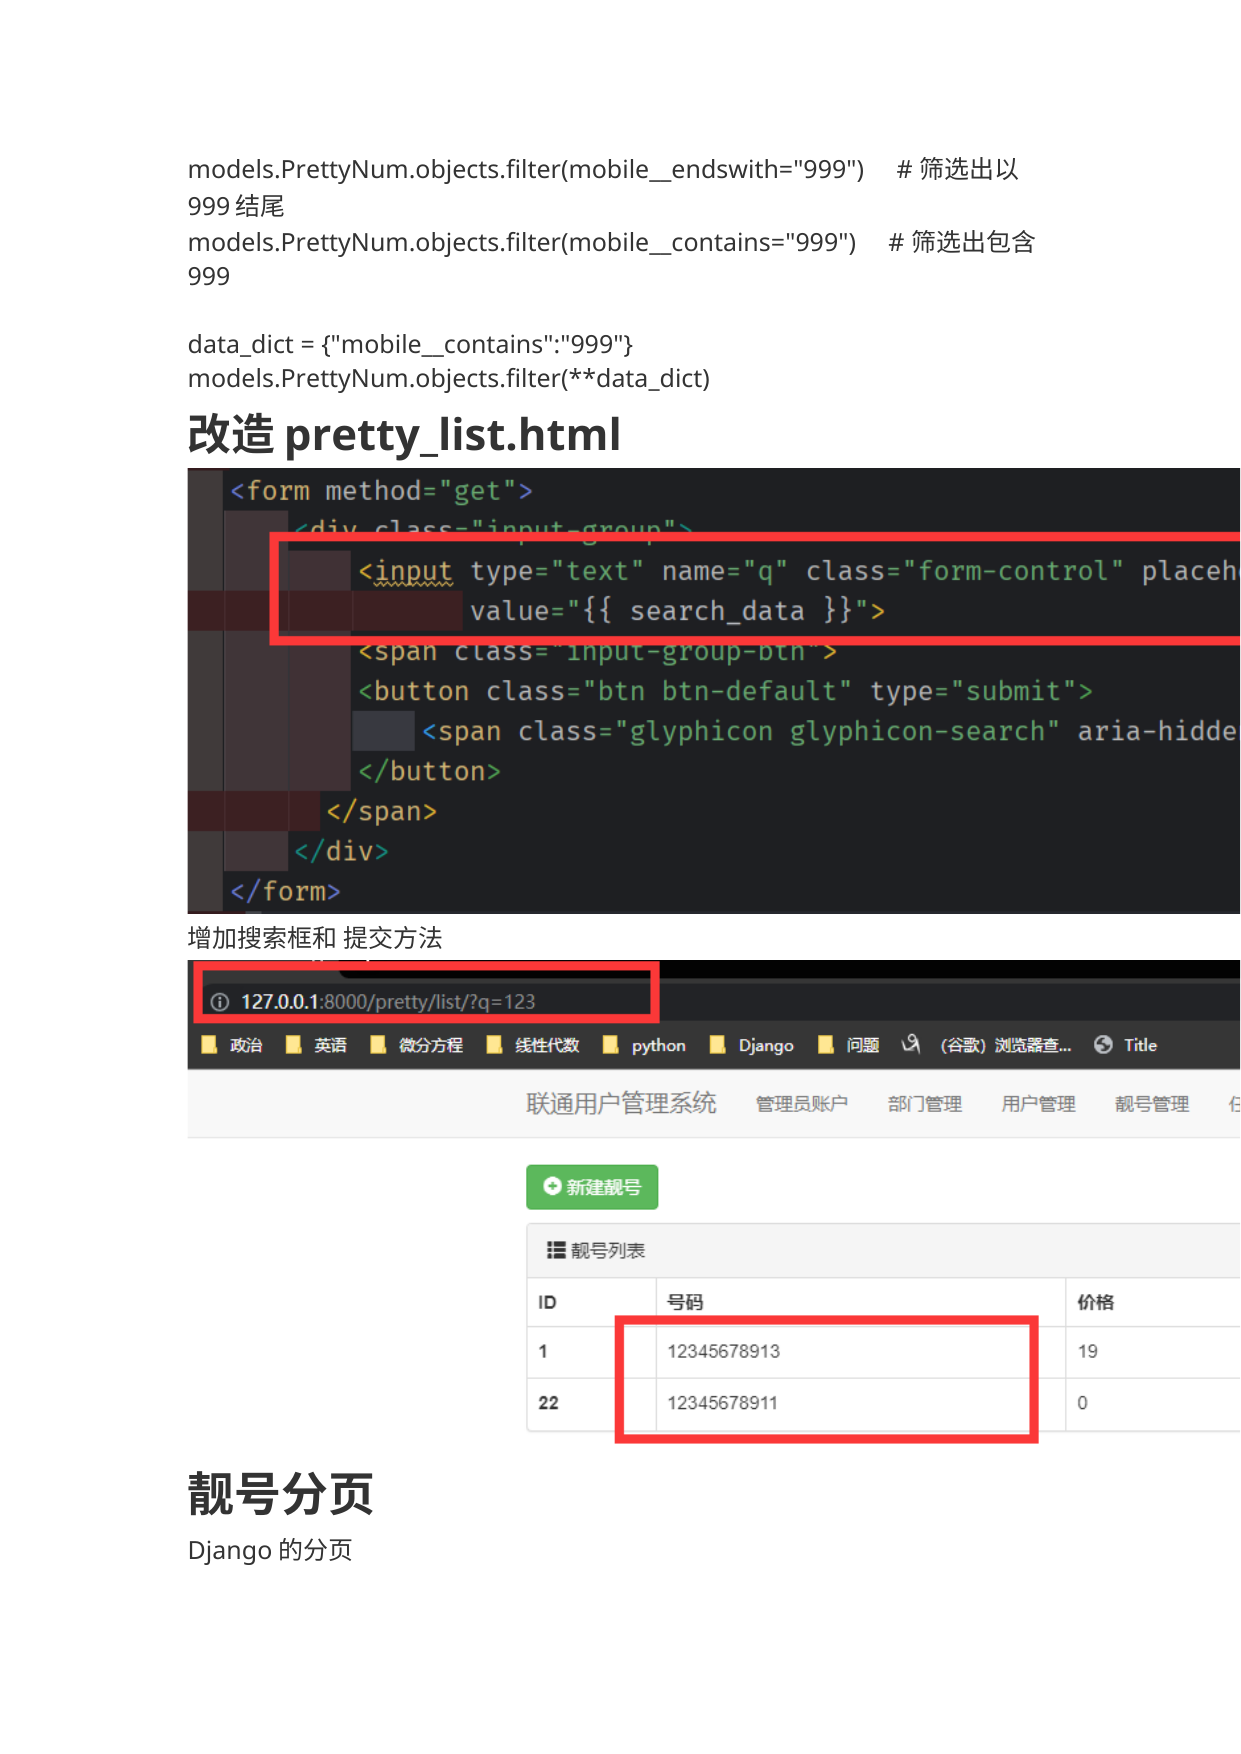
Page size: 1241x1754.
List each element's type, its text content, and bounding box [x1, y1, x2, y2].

picture [187, 960, 1241, 1453]
text Django 的分页 [187, 1531, 1053, 1567]
text models.PrettyNum.objects.filter(mobile__endswith="999") # 筛选出以999结尾 [187, 150, 1053, 222]
text models.PrettyNum.objects.filter(**data_dict) [187, 361, 1053, 395]
text 靓号分页 [187, 1457, 1053, 1525]
text 增加搜索框和 提交方法 [187, 919, 1053, 955]
text 改造pretty_list.html [187, 400, 1053, 464]
text models.PrettyNum.objects.filter(mobile__contains="999") # 筛选出包含999 [187, 222, 1053, 293]
picture [187, 468, 1241, 914]
text data_dict = {"mobile__contains":"999"} [187, 327, 1053, 361]
